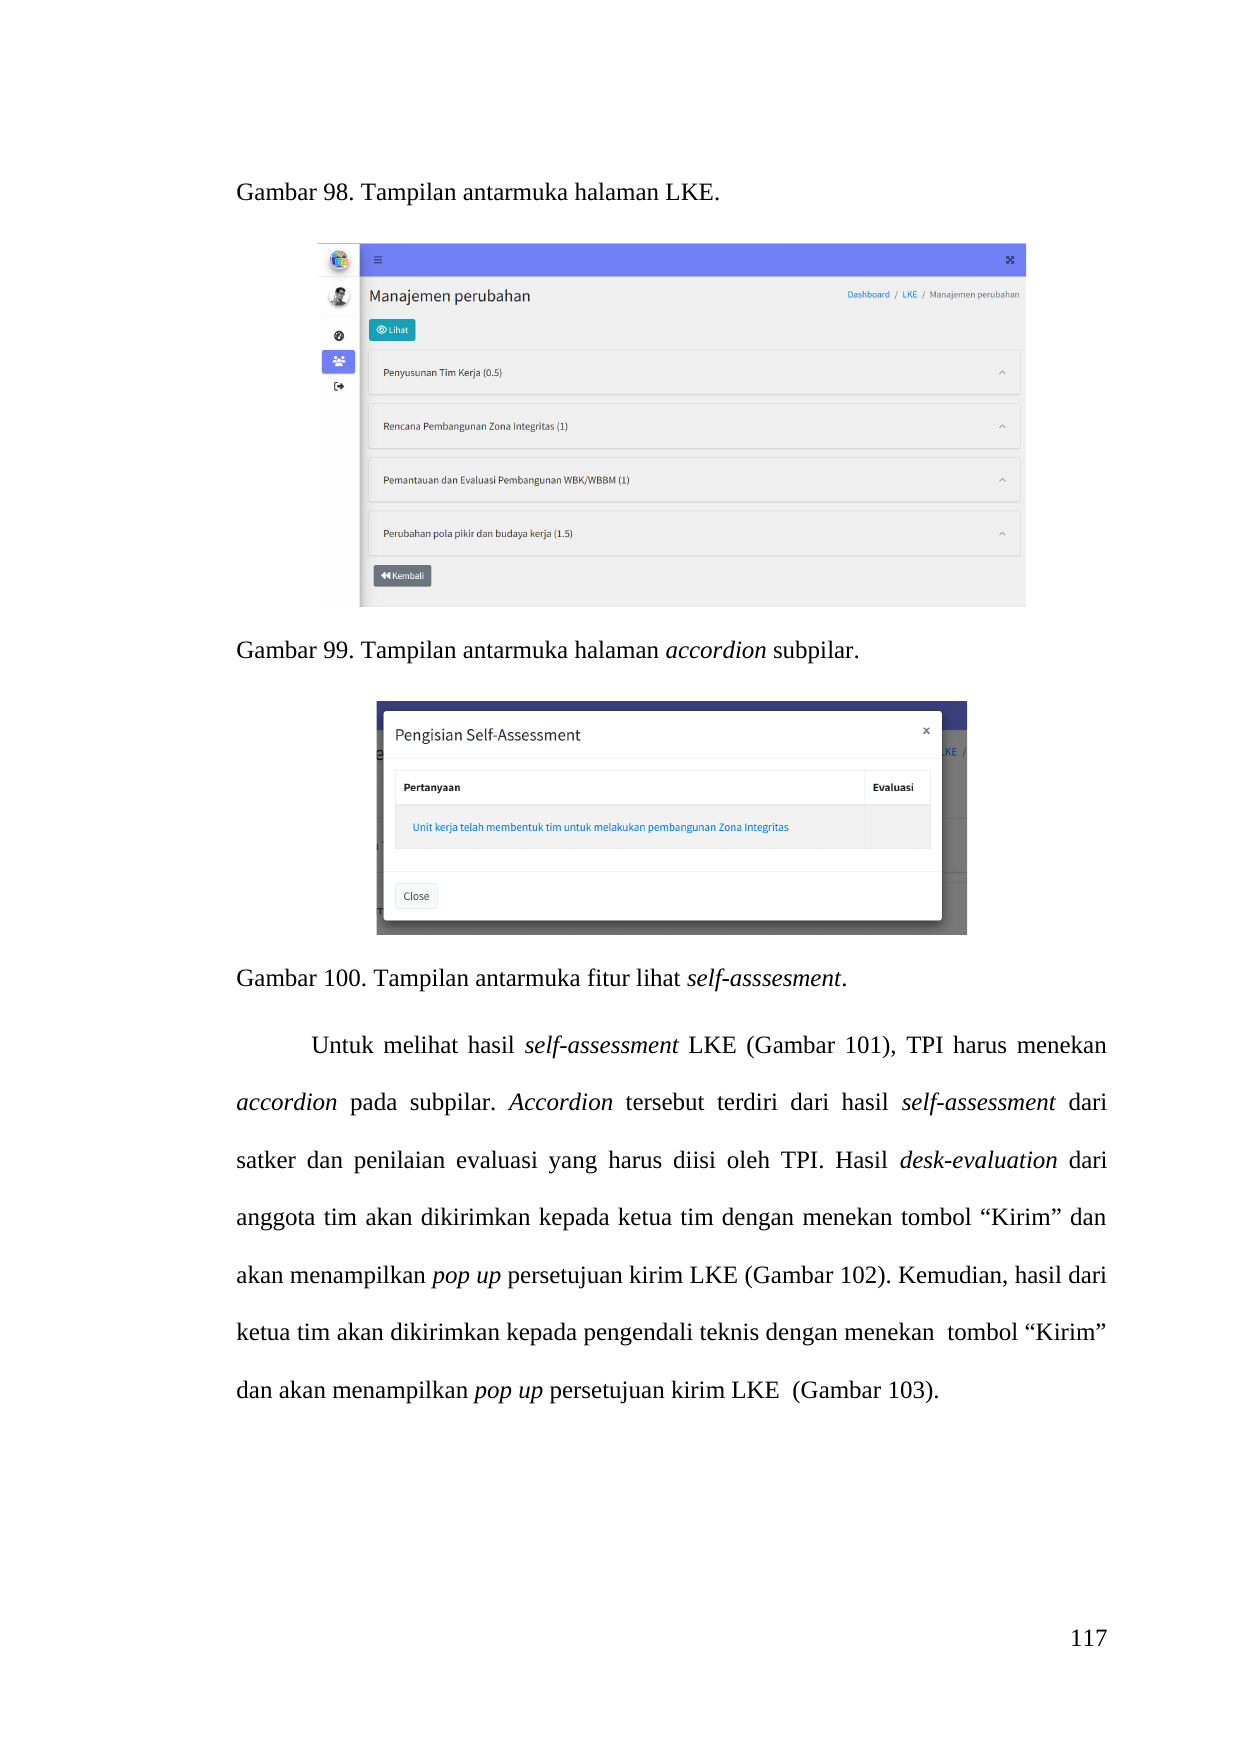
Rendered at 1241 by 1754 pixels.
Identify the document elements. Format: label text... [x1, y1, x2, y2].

text Gambar 98. Tampilan antarmuka halaman LKE. [236, 177, 1107, 206]
text Gambar 100. Tampilan antarmuka fitur lihat self-asssesment. [236, 963, 1107, 992]
picture [317, 243, 1027, 607]
picture [376, 701, 968, 935]
text Gambar 99. Tampilan antarmuka halaman accordion subpilar. [236, 635, 1107, 664]
text Untuk melihat hasil self-assessment LKE (Gambar 101), TPI harus menekan accordion pada subpilar. Accordion tersebut terdiri dari hasil self-assessment dari satker dan penilaian evaluasi yang harus diisi oleh TPI. Hasil desk-evaluation dari anggota tim akan dikirimkan kepada ketua tim dengan menekan tombol “Kirim” dan akan menampilkan pop up persetujuan kirim LKE (Gambar 102). Kemudian, hasil dari ketua tim akan dikirimkan kepada pengendali teknis dengan menekan tombol “Kirim” dan akan menampilkan pop up persetujuan kirim LKE (Gambar 103). [236, 1030, 1107, 1403]
